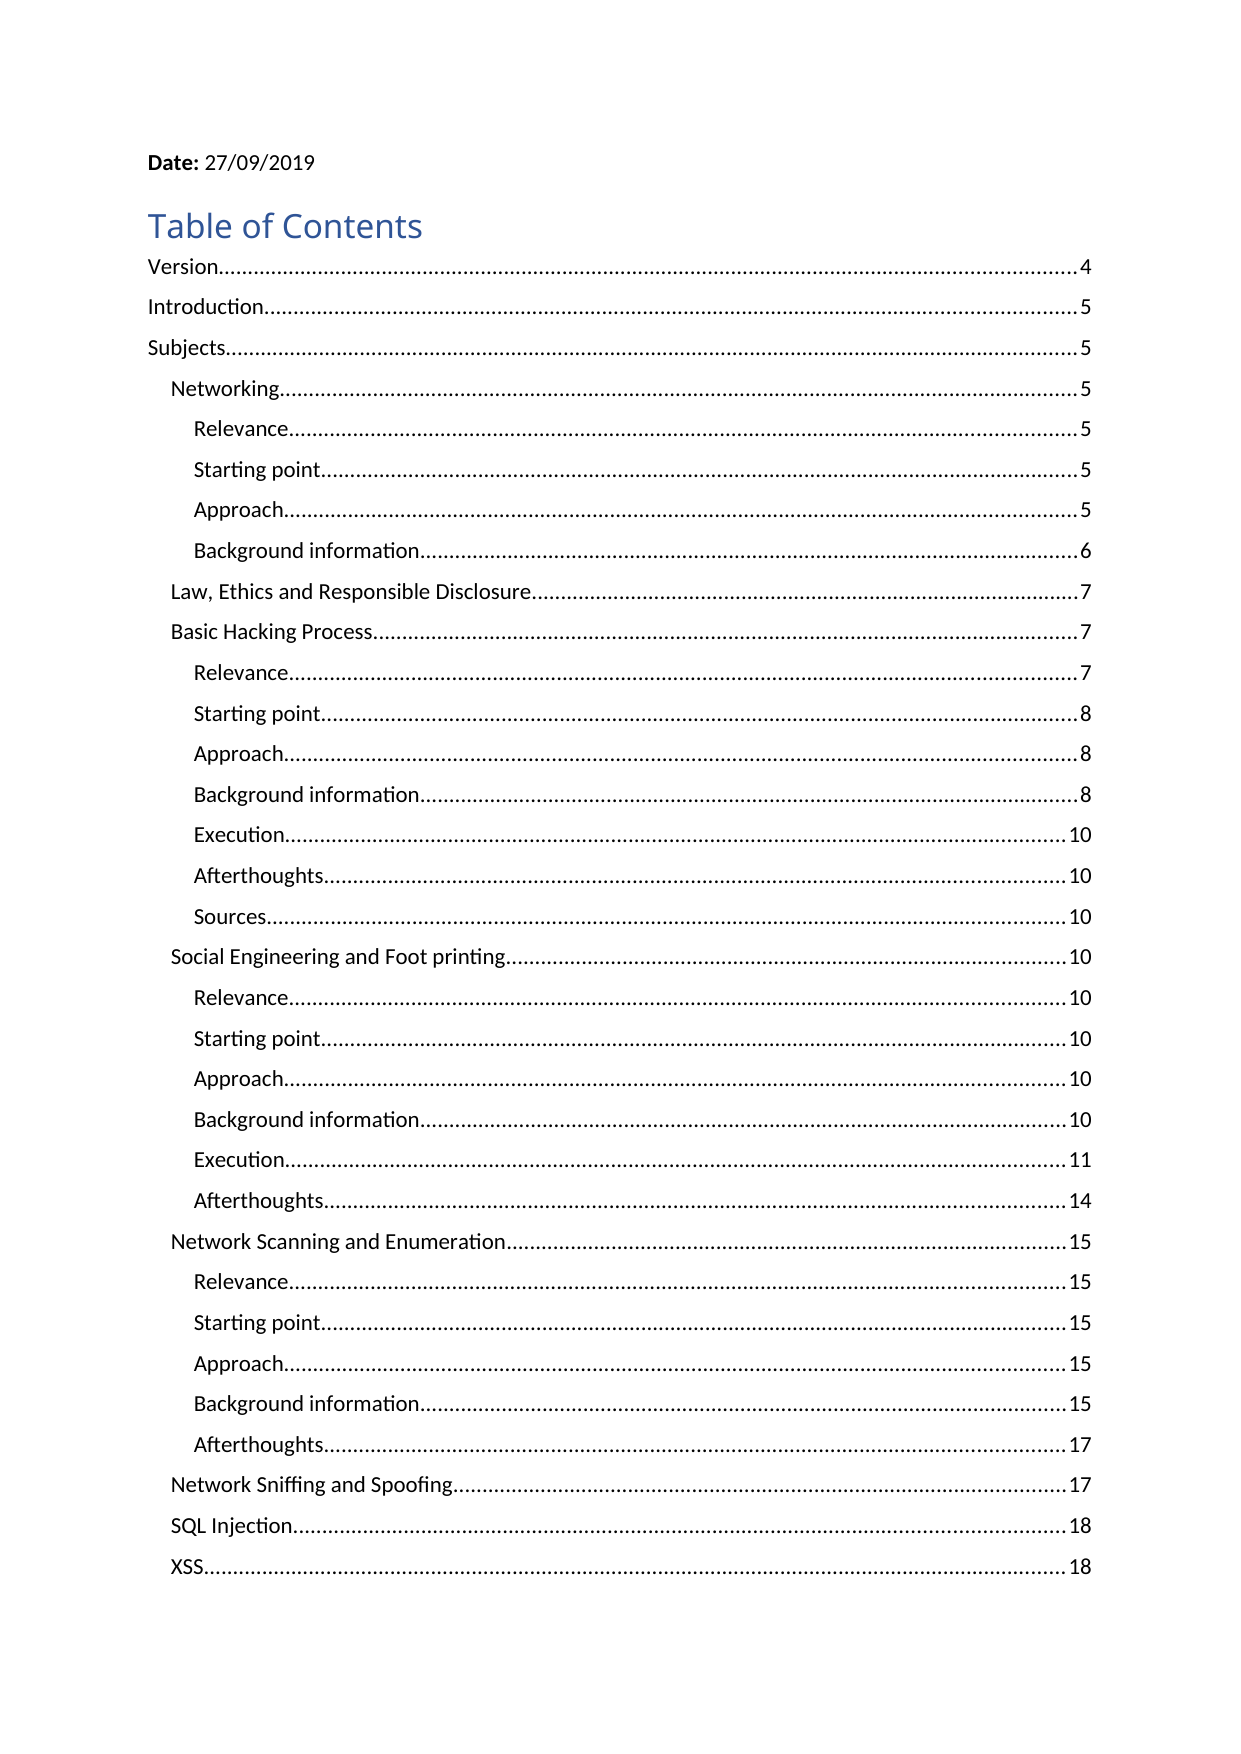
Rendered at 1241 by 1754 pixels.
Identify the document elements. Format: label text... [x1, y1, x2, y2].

text Date: 27/09/2019 [148, 148, 1093, 176]
